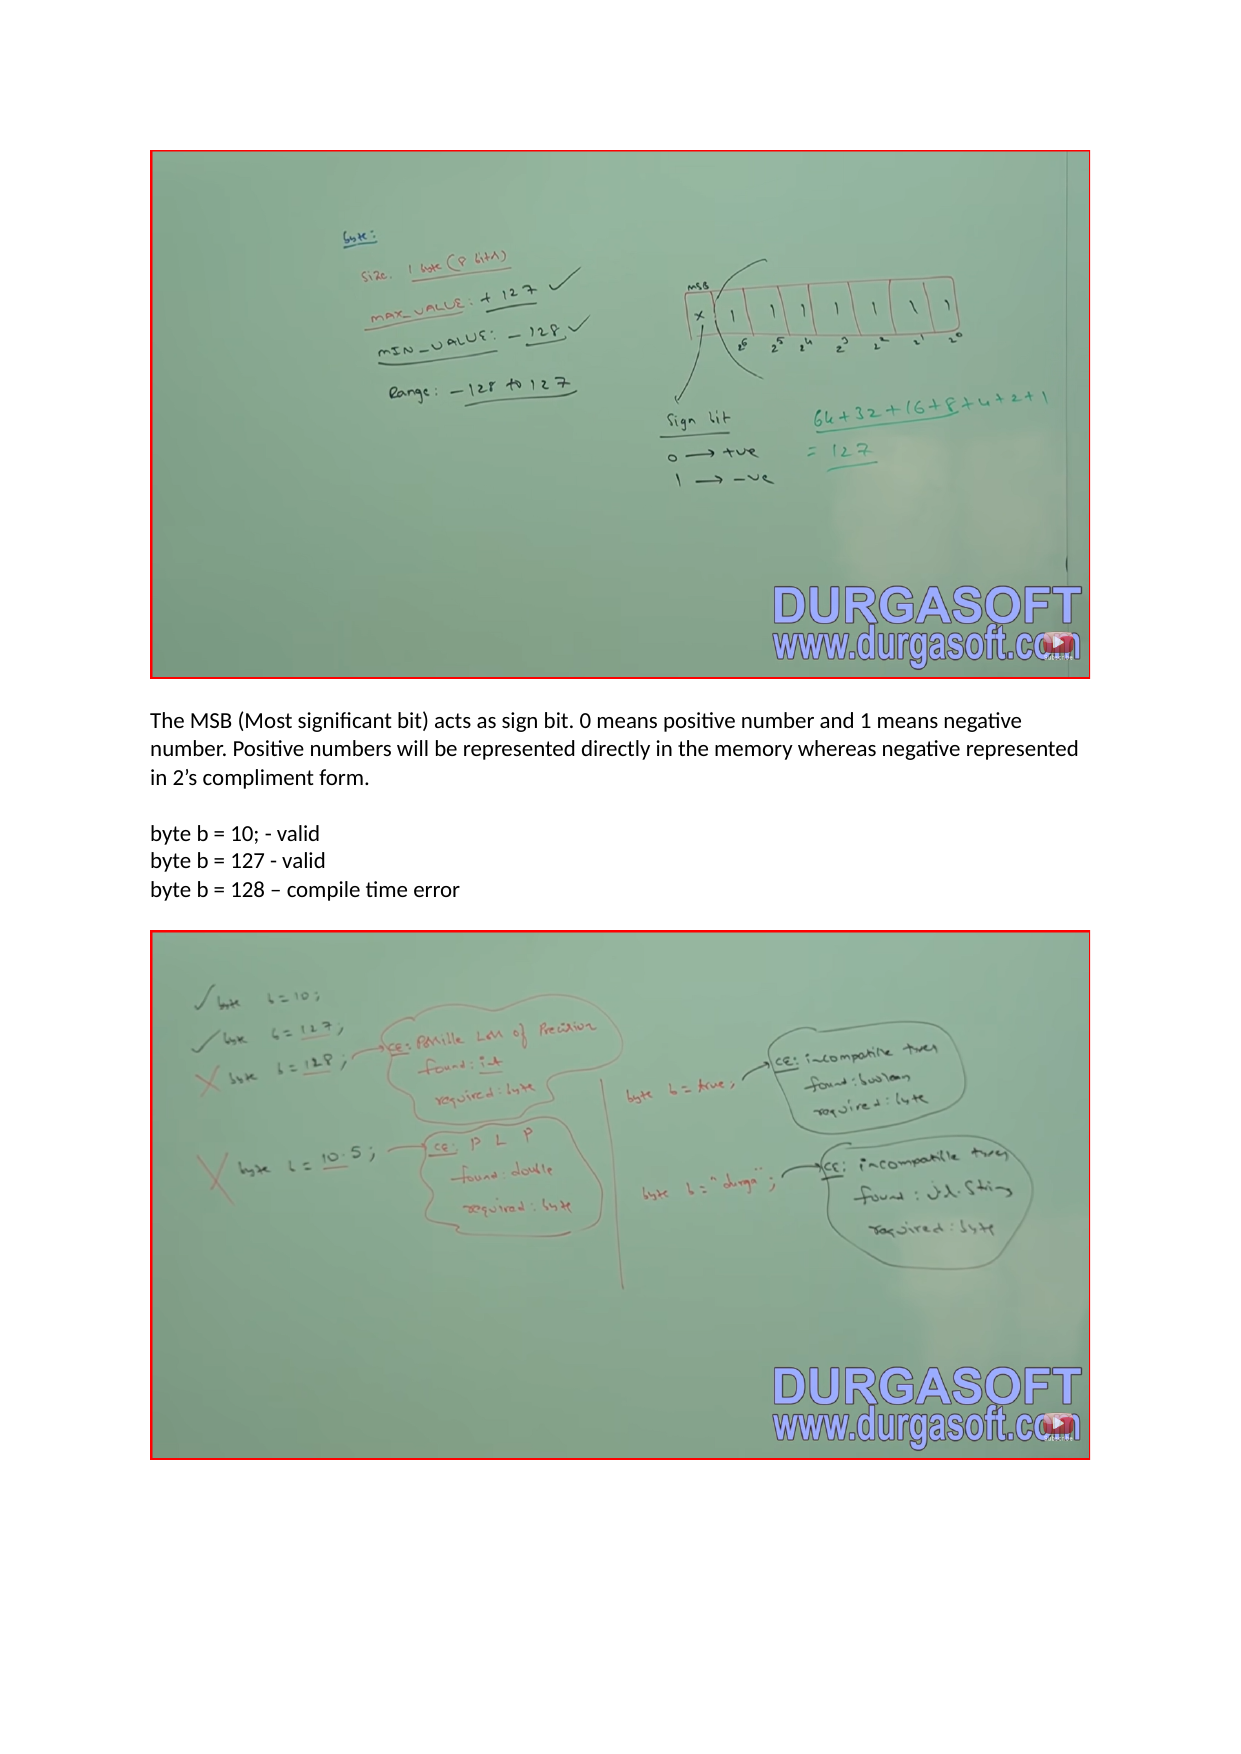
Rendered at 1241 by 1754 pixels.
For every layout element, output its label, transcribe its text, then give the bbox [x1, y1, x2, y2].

text byte b = 10; - valid [150, 819, 1090, 847]
picture [150, 150, 1091, 679]
picture [150, 930, 1091, 1460]
text byte b = 128 – compile time error [150, 875, 1090, 903]
text byte b = 127 - valid [150, 847, 1090, 875]
text The MSB (Most significant bit) acts as sign bit. 0 means positive number and 1 means negative number. Positive numbers will be represented directly in the memory whereas negative represented in 2’s compliment form. [150, 707, 1090, 791]
